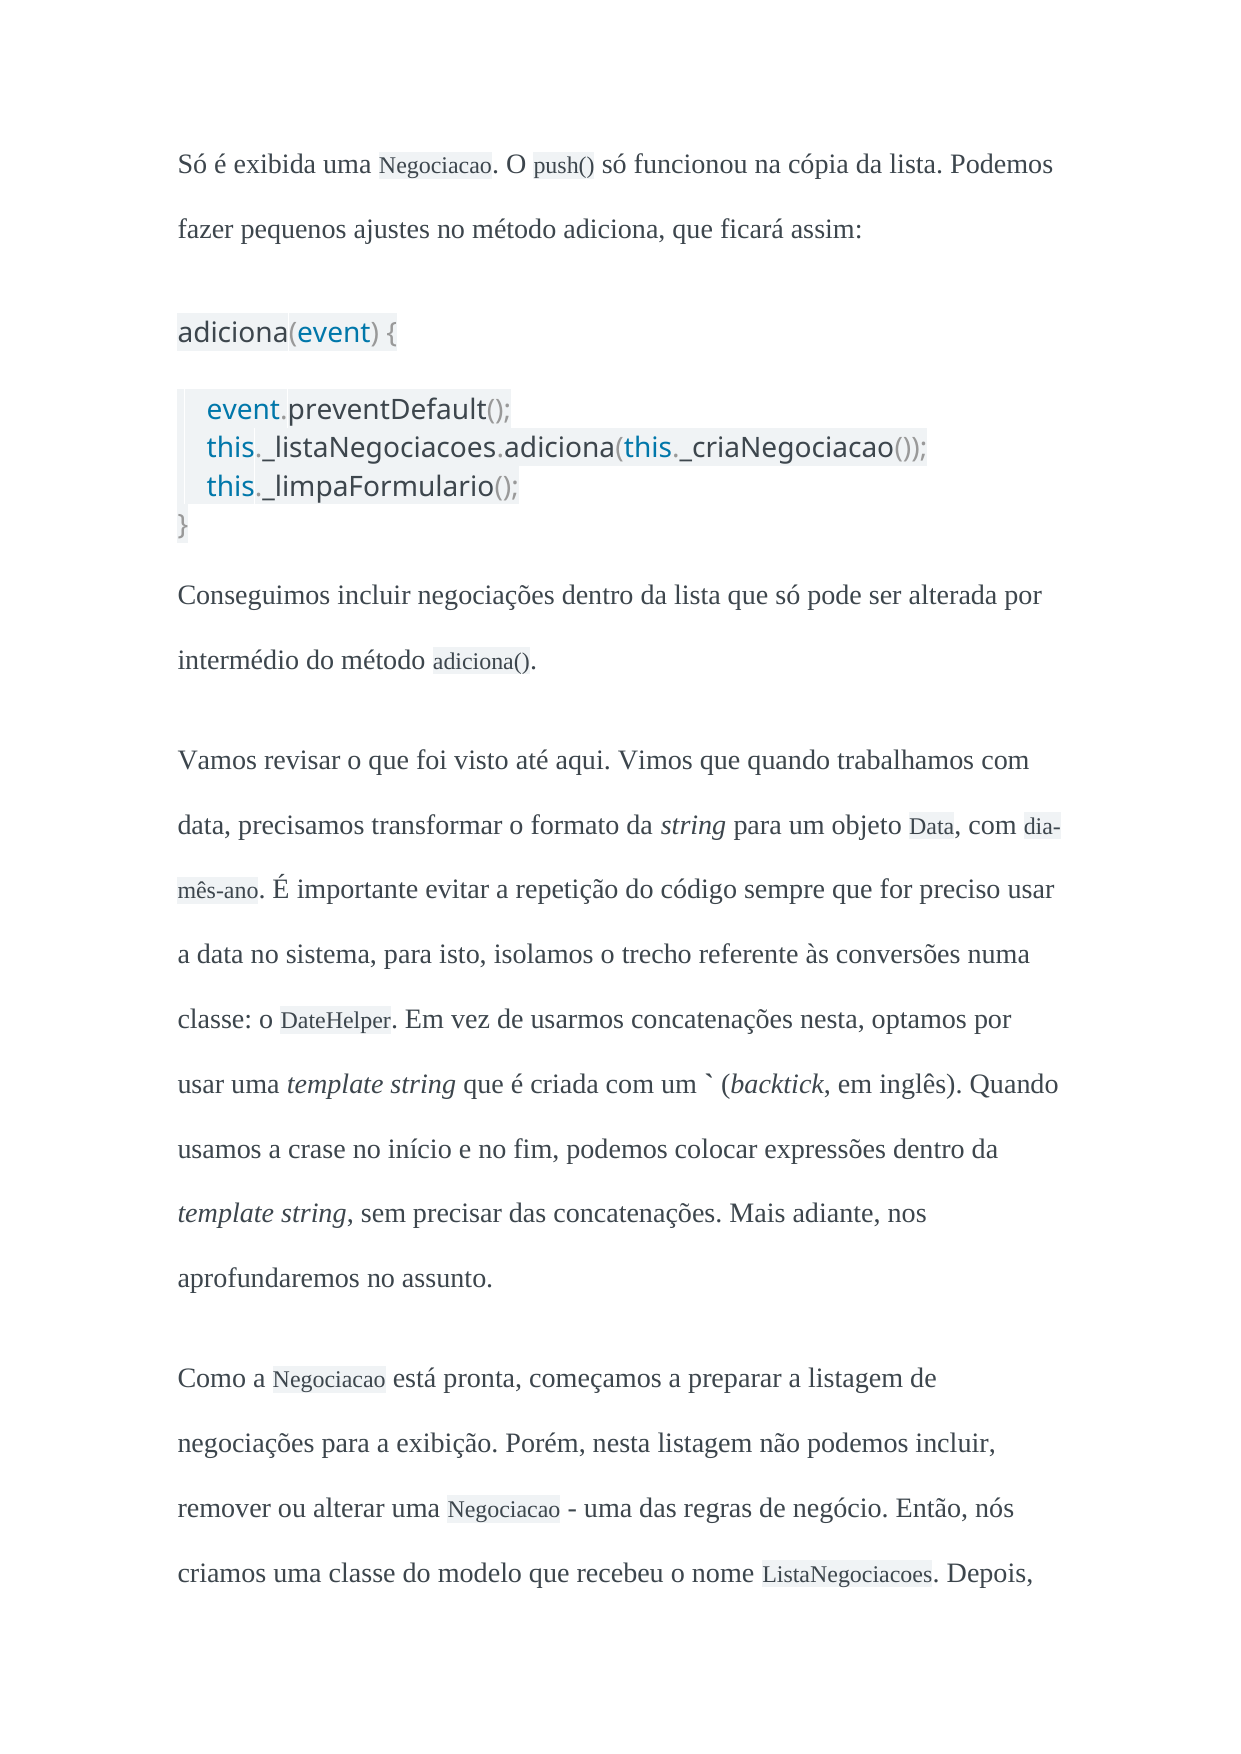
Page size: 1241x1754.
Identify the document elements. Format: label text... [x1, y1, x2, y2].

text Só é exibida uma Negociacao. O push() só funcionou na cópia da lista. Podemos fazer pequenos ajustes no método adiciona, que ficará assim: [177, 148, 1063, 245]
text Conseguimos incluir negociações dentro da lista que só pode ser alterada por intermédio do método adiciona(). [177, 578, 1063, 675]
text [177, 1362, 1063, 1588]
text adiciona(event) { event.preventDefault(); this._listaNegociacoes.adiciona(this._criaNegociacao()); this._limpaFormulario(); } [177, 313, 1063, 543]
text Vamos revisar o que foi visto até aqui. Vimos que quando trabalhamos com data, precisamos transformar o formato da string para um objeto Data, com dia-mês-ano. É importante evitar a repetição do código sempre que for preciso usar a data no sistema, para isto, isolamos o trecho referente às conversões numa classe: o DateHelper. Em vez de usarmos concatenações nesta, optamos por usar uma template string que é criada com um ` (backtick, em inglês). Quando usamos a crase no início e no fim, podemos colocar expressões dentro da template string, sem precisar das concatenações. Mais adiante, nos aprofundaremos no assunto. [177, 743, 1063, 1294]
